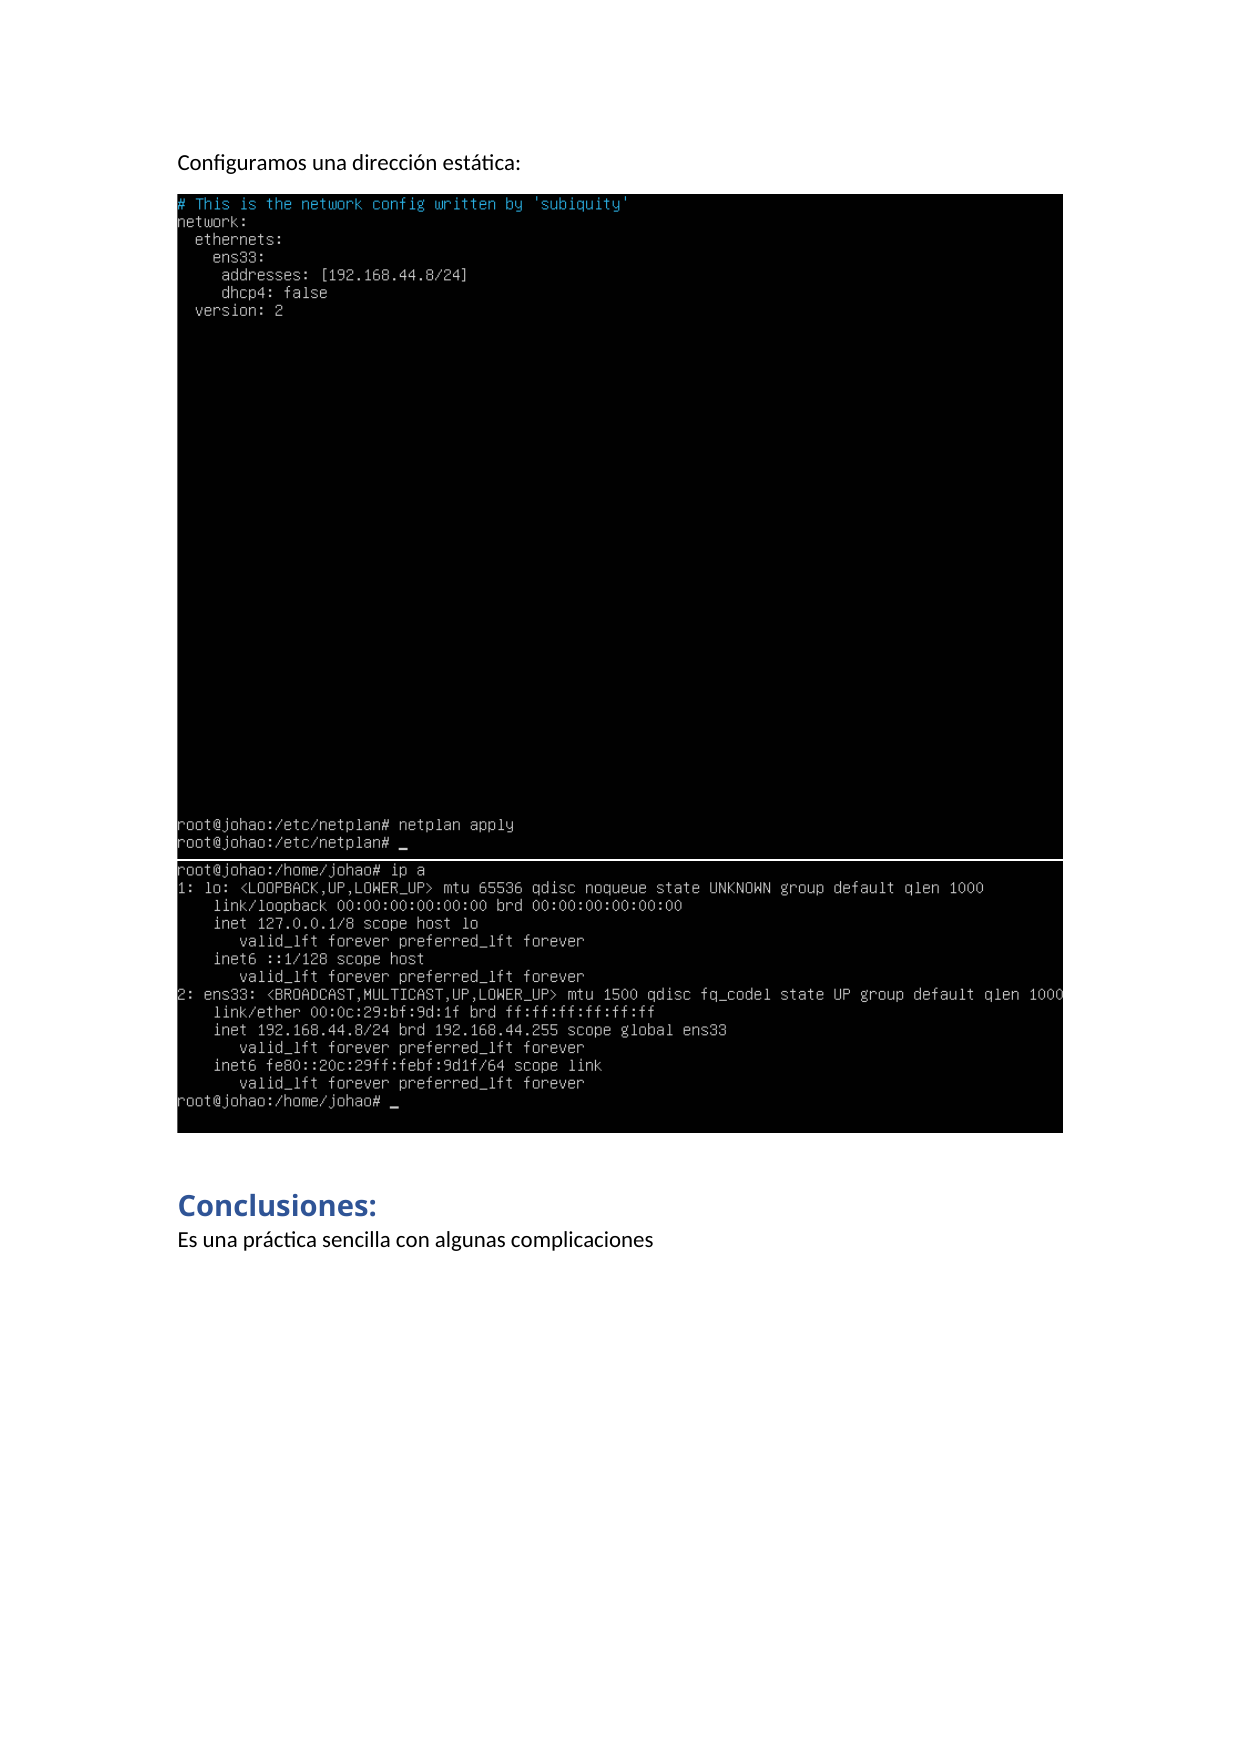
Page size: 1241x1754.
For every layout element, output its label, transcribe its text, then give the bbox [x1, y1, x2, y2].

picture [177, 861, 1063, 1133]
text Configuramos una dirección estática: [177, 148, 1063, 176]
text Es una práctica sencilla con algunas complicaciones [177, 1225, 1063, 1253]
subtitle Conclusiones: [177, 1185, 1063, 1225]
picture [177, 194, 1063, 859]
